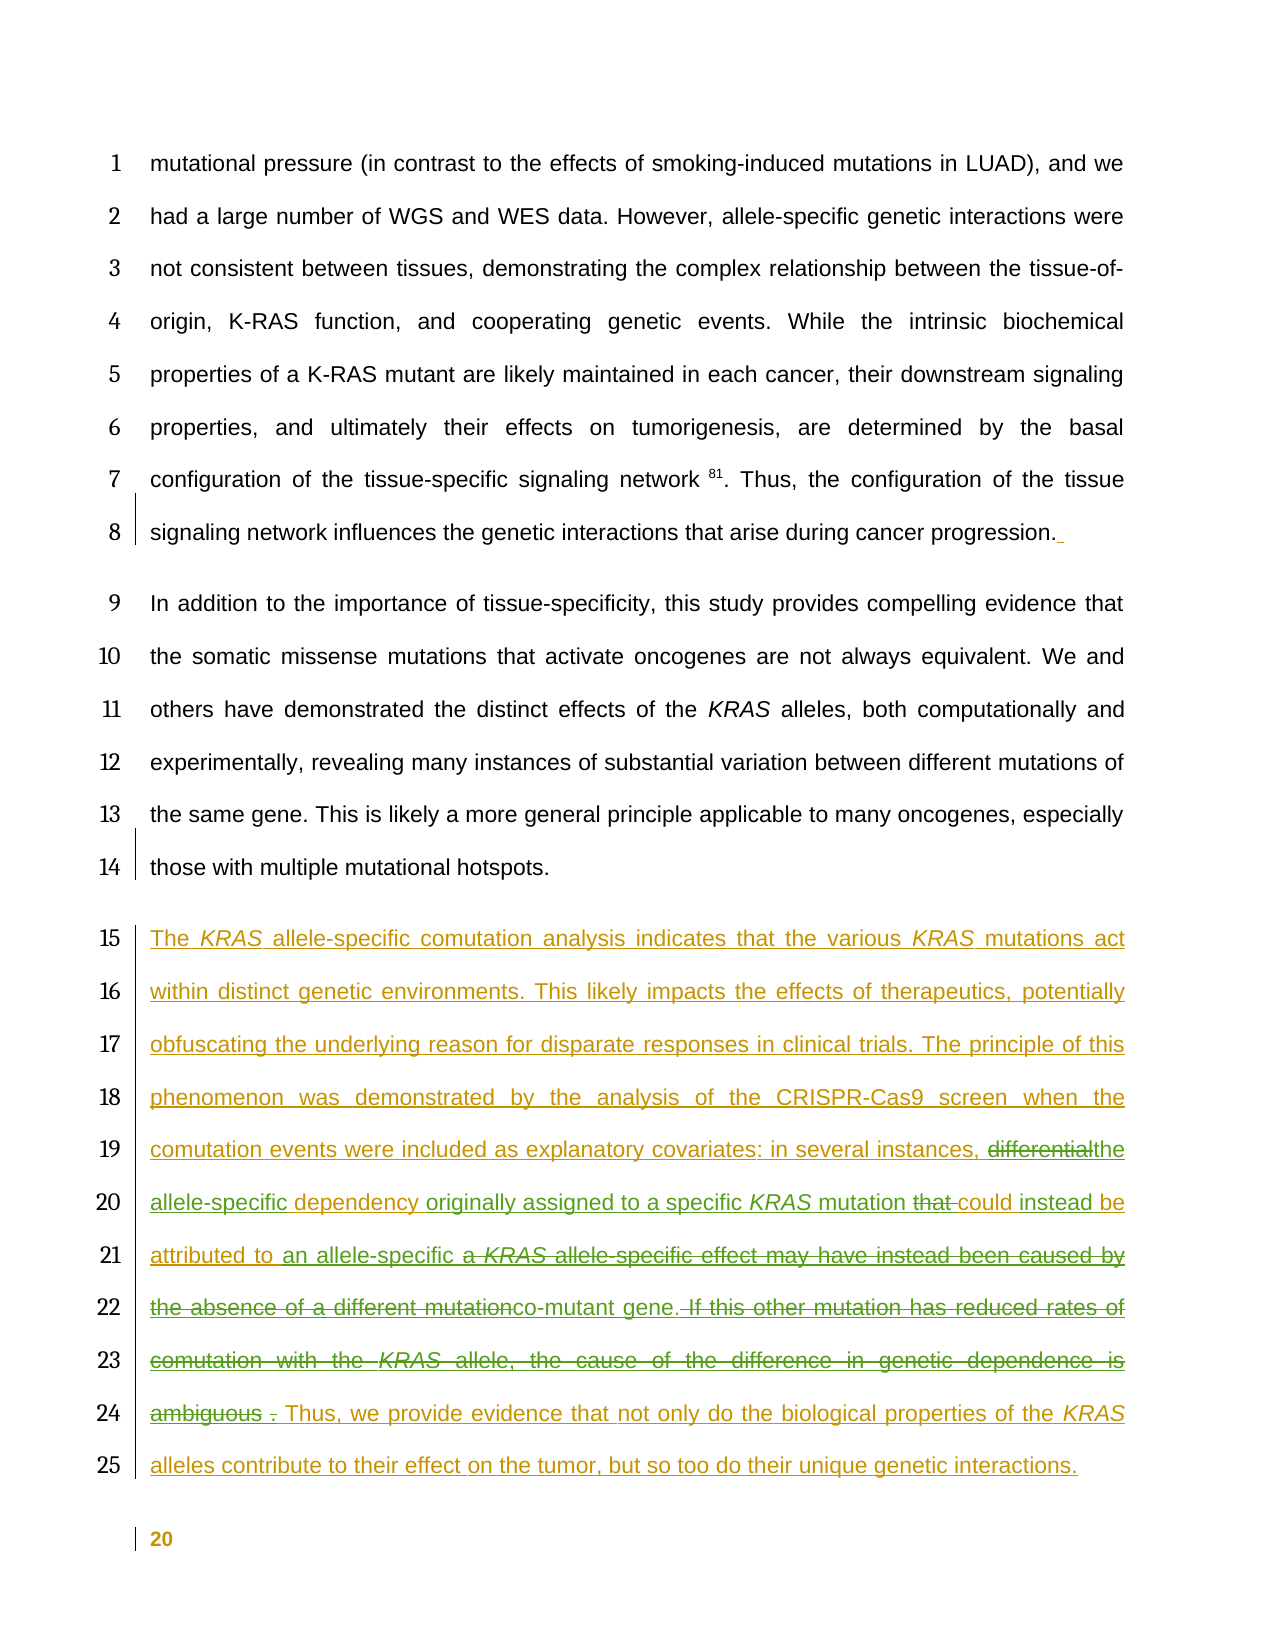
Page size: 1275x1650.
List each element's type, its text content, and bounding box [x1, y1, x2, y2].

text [150, 150, 1125, 545]
text In addition to the importance of tissue-specificity, this study provides compelling evidence that the somatic missense mutations that activate oncogenes are not always equivalent. We and others have demonstrated the distinct effects of the KRAS alleles, both computationally and experimentally, revealing many instances of substantial variation between different mutations of the same gene. This is likely a more general principle applicable to many oncogenes, especially those with multiple mutational hotspots. [150, 590, 1125, 880]
